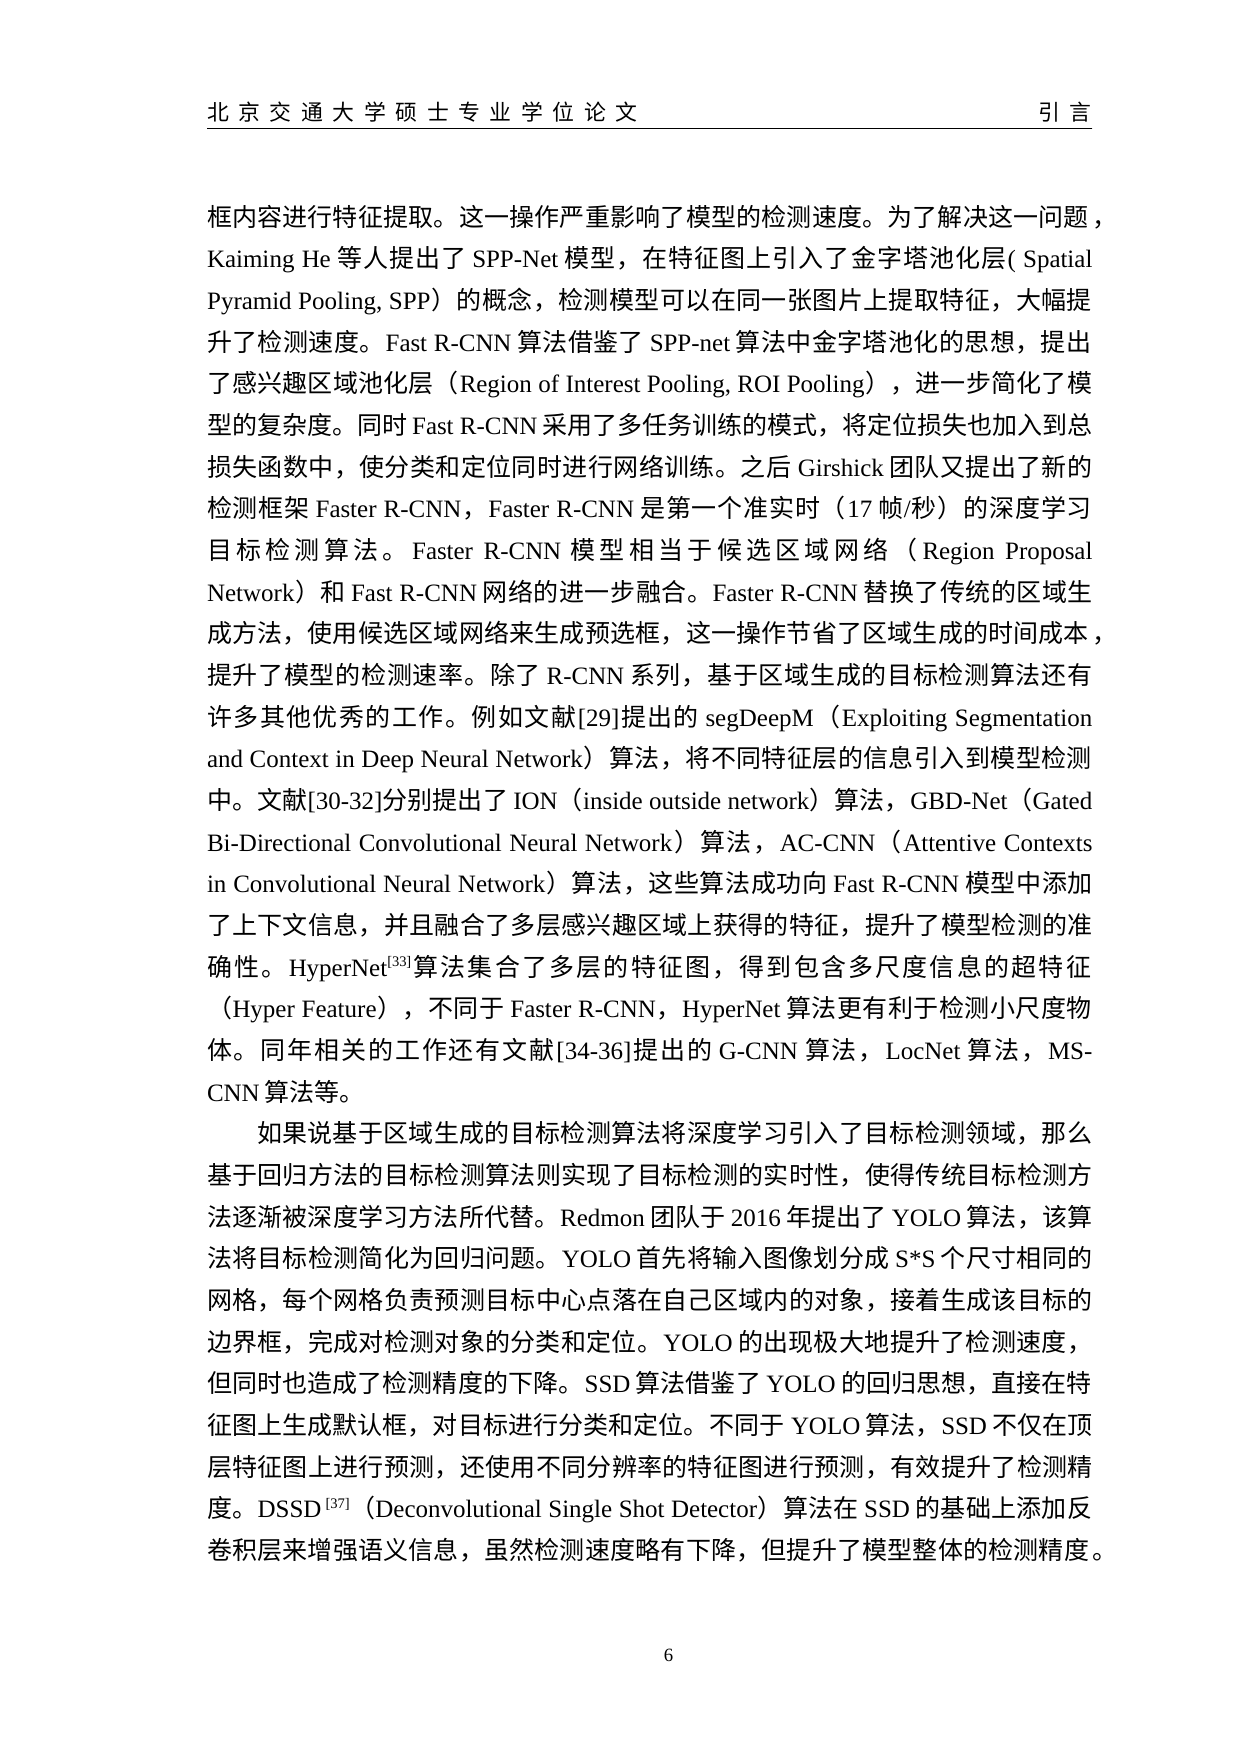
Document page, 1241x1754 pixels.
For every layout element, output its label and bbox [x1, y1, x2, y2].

text [207, 193, 1092, 1109]
text [207, 1109, 1092, 1568]
